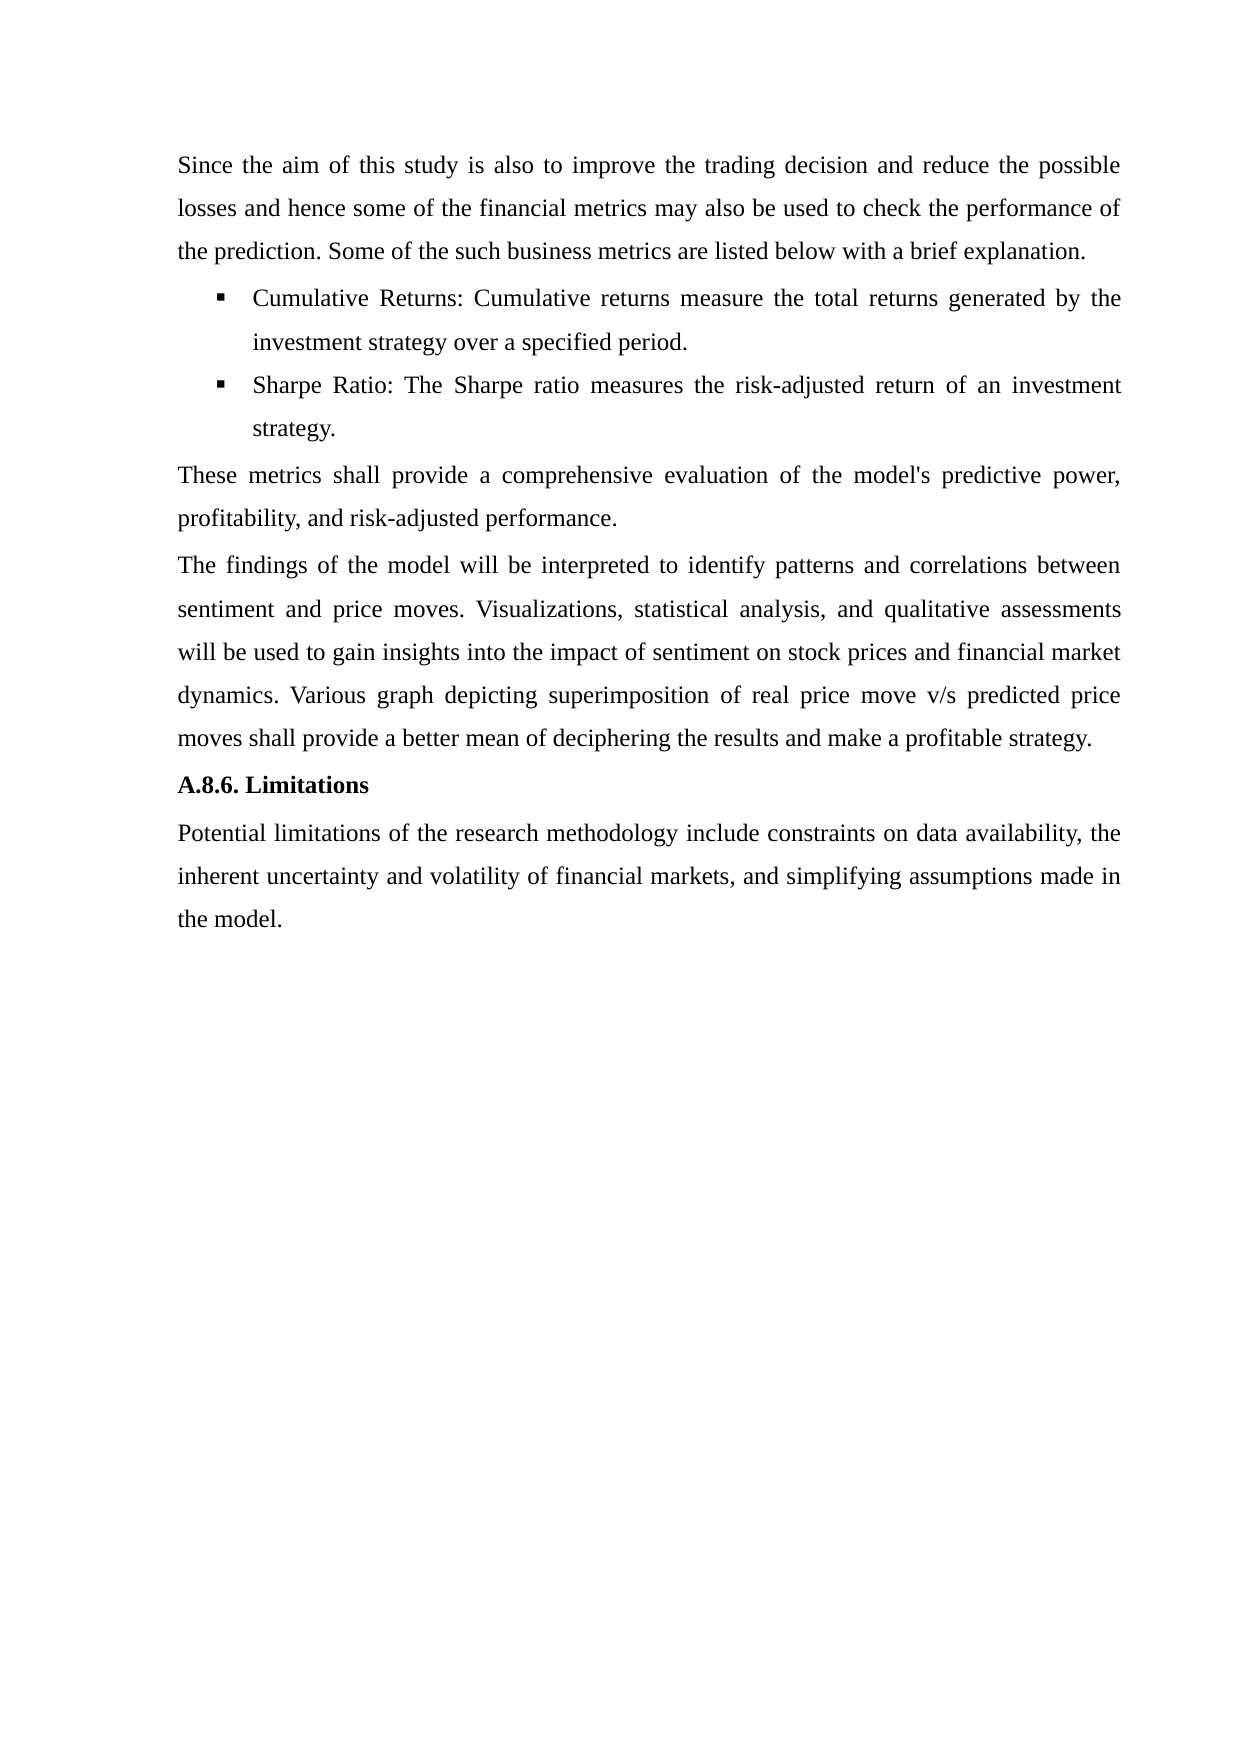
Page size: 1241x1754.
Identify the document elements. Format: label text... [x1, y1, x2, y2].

list Sharpe Ratio: The Sharpe ratio measures the risk-adjusted return of an investment strategy. [215, 370, 1122, 442]
text Potential limitations of the research methodology include constraints on data availability, the inherent uncertainty and volatility of financial markets, and simplifying assumptions made in the model. [177, 818, 1122, 933]
text Since the aim of this study is also to improve the trading decision and reduce the possible losses and hence some of the financial metrics may also be used to check the performance of the prediction. Some of the such business metrics are listed below with a brief explanation. [177, 150, 1122, 265]
text These metrics shall provide a comprehensive evaluation of the model's predictive power, profitability, and risk-adjusted performance. [177, 460, 1122, 532]
subtitle Limitations [177, 770, 1122, 799]
text The findings of the model will be interpreted to identify patterns and correlations between sentiment and price moves. Visualizations, statistical analysis, and qualitative assessments will be used to gain insights into the impact of sentiment on stock prices and financial market dynamics. Various graph depicting superimposition of real price move v/s predicted price moves shall provide a better mean of deciphering the results and make a profitable strategy. [177, 551, 1122, 752]
list Cumulative Returns: Cumulative returns measure the total returns generated by the investment strategy over a specified period. [215, 283, 1122, 355]
